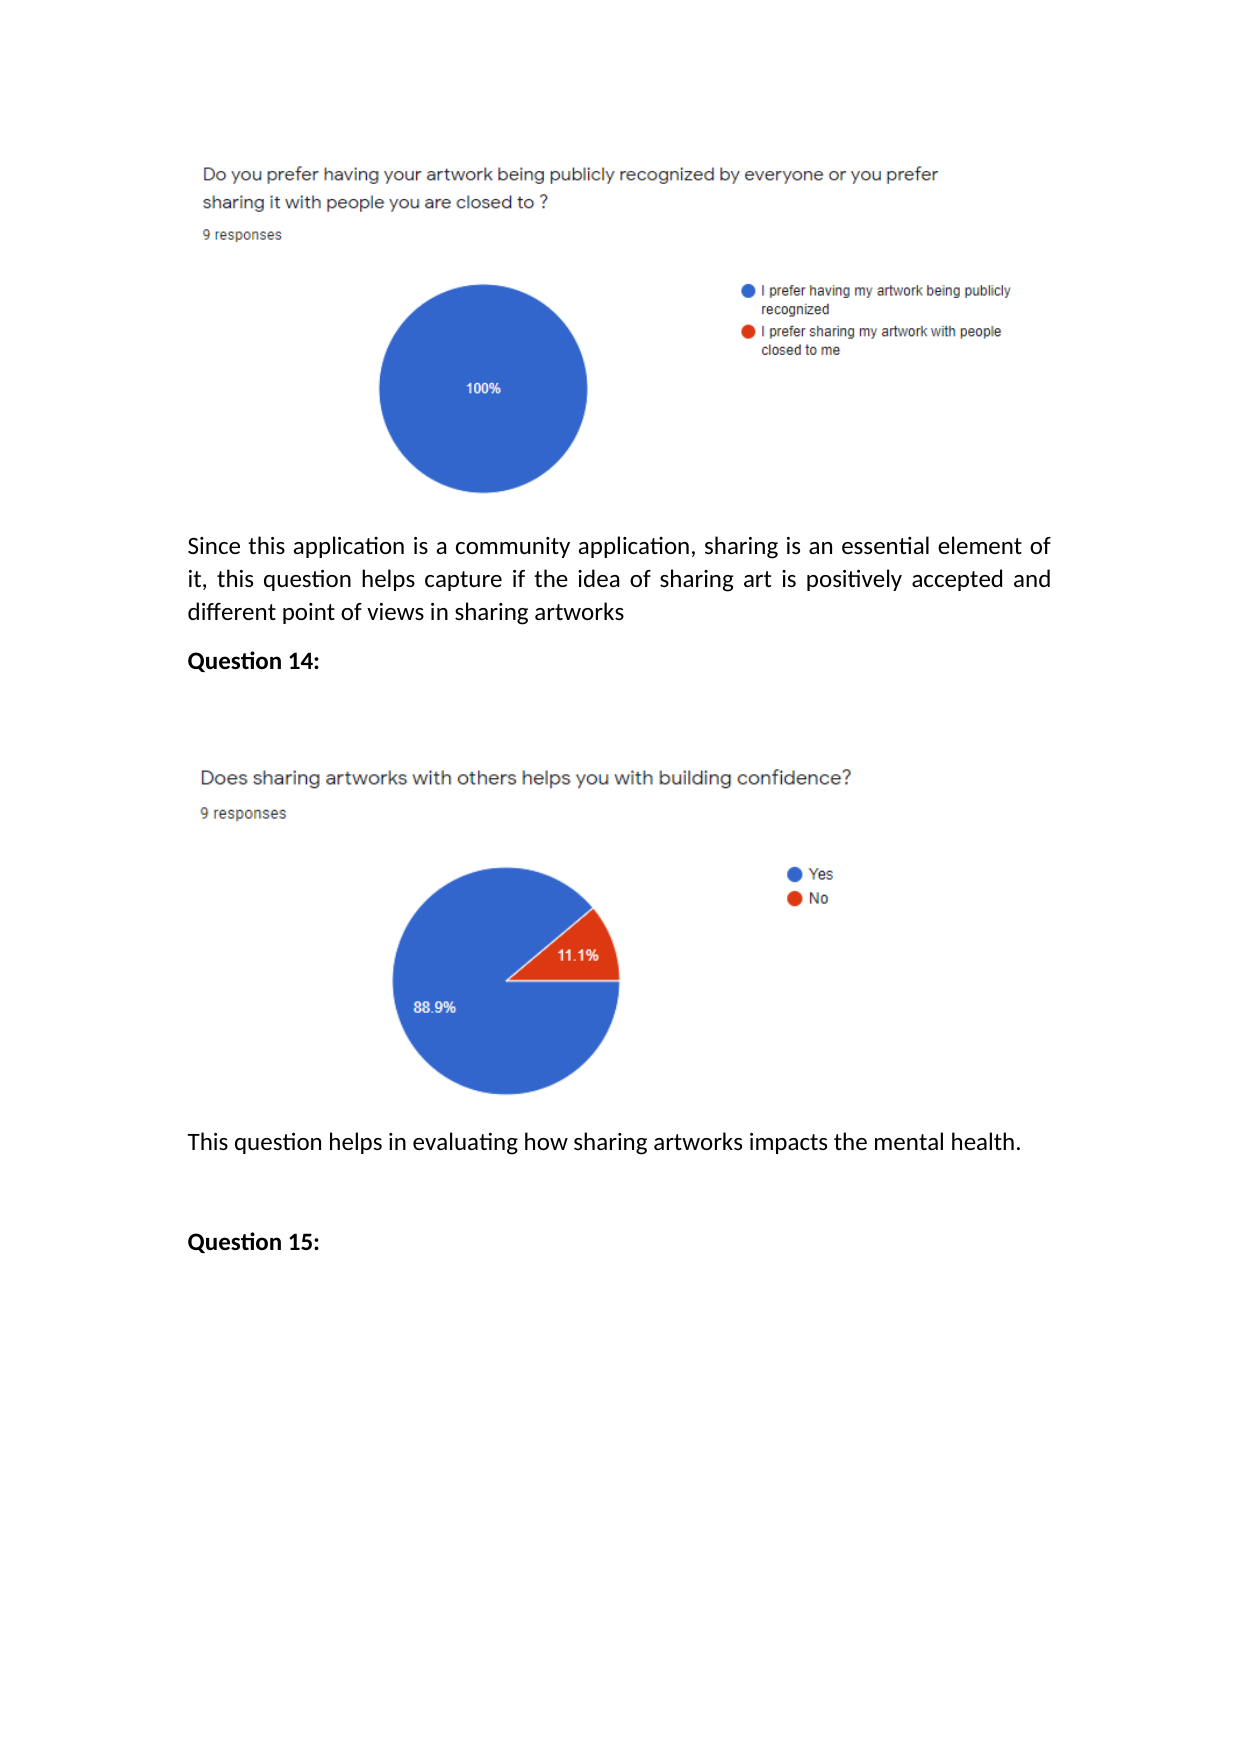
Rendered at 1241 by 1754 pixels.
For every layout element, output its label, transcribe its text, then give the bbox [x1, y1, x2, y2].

text This question helps in evaluating how sharing artworks impacts the mental health. [187, 1127, 1053, 1157]
text Question 15: [187, 1226, 1053, 1256]
text Question 14: [187, 645, 1053, 676]
picture [187, 744, 1052, 1108]
text Since this application is a community application, sharing is an essential element of it, this question helps capture if the idea of sharing art is positively accepted and different point of views in sharing artworks [187, 530, 1053, 626]
picture [187, 150, 1053, 511]
